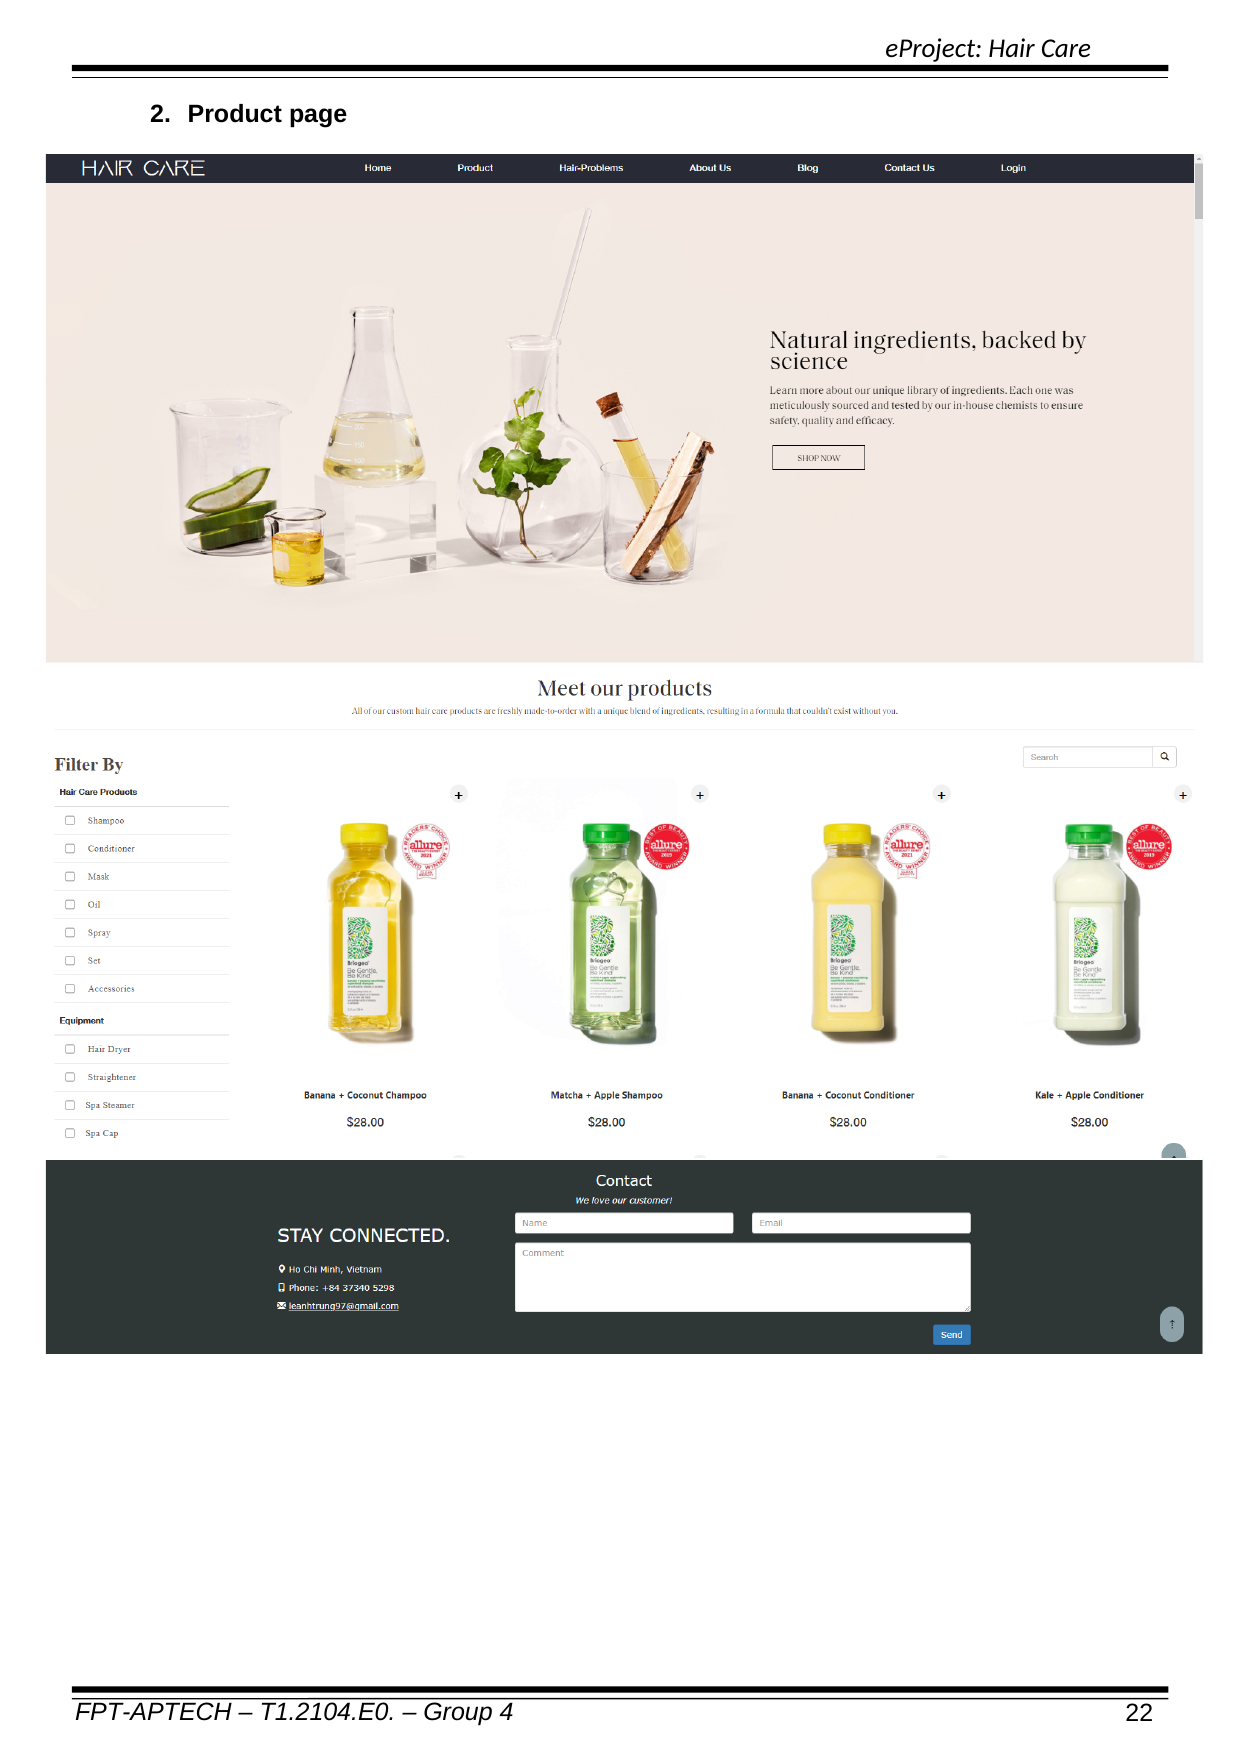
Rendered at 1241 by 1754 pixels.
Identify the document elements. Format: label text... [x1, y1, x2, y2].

subtitle Product page [150, 99, 1203, 128]
picture [45, 154, 1204, 1354]
